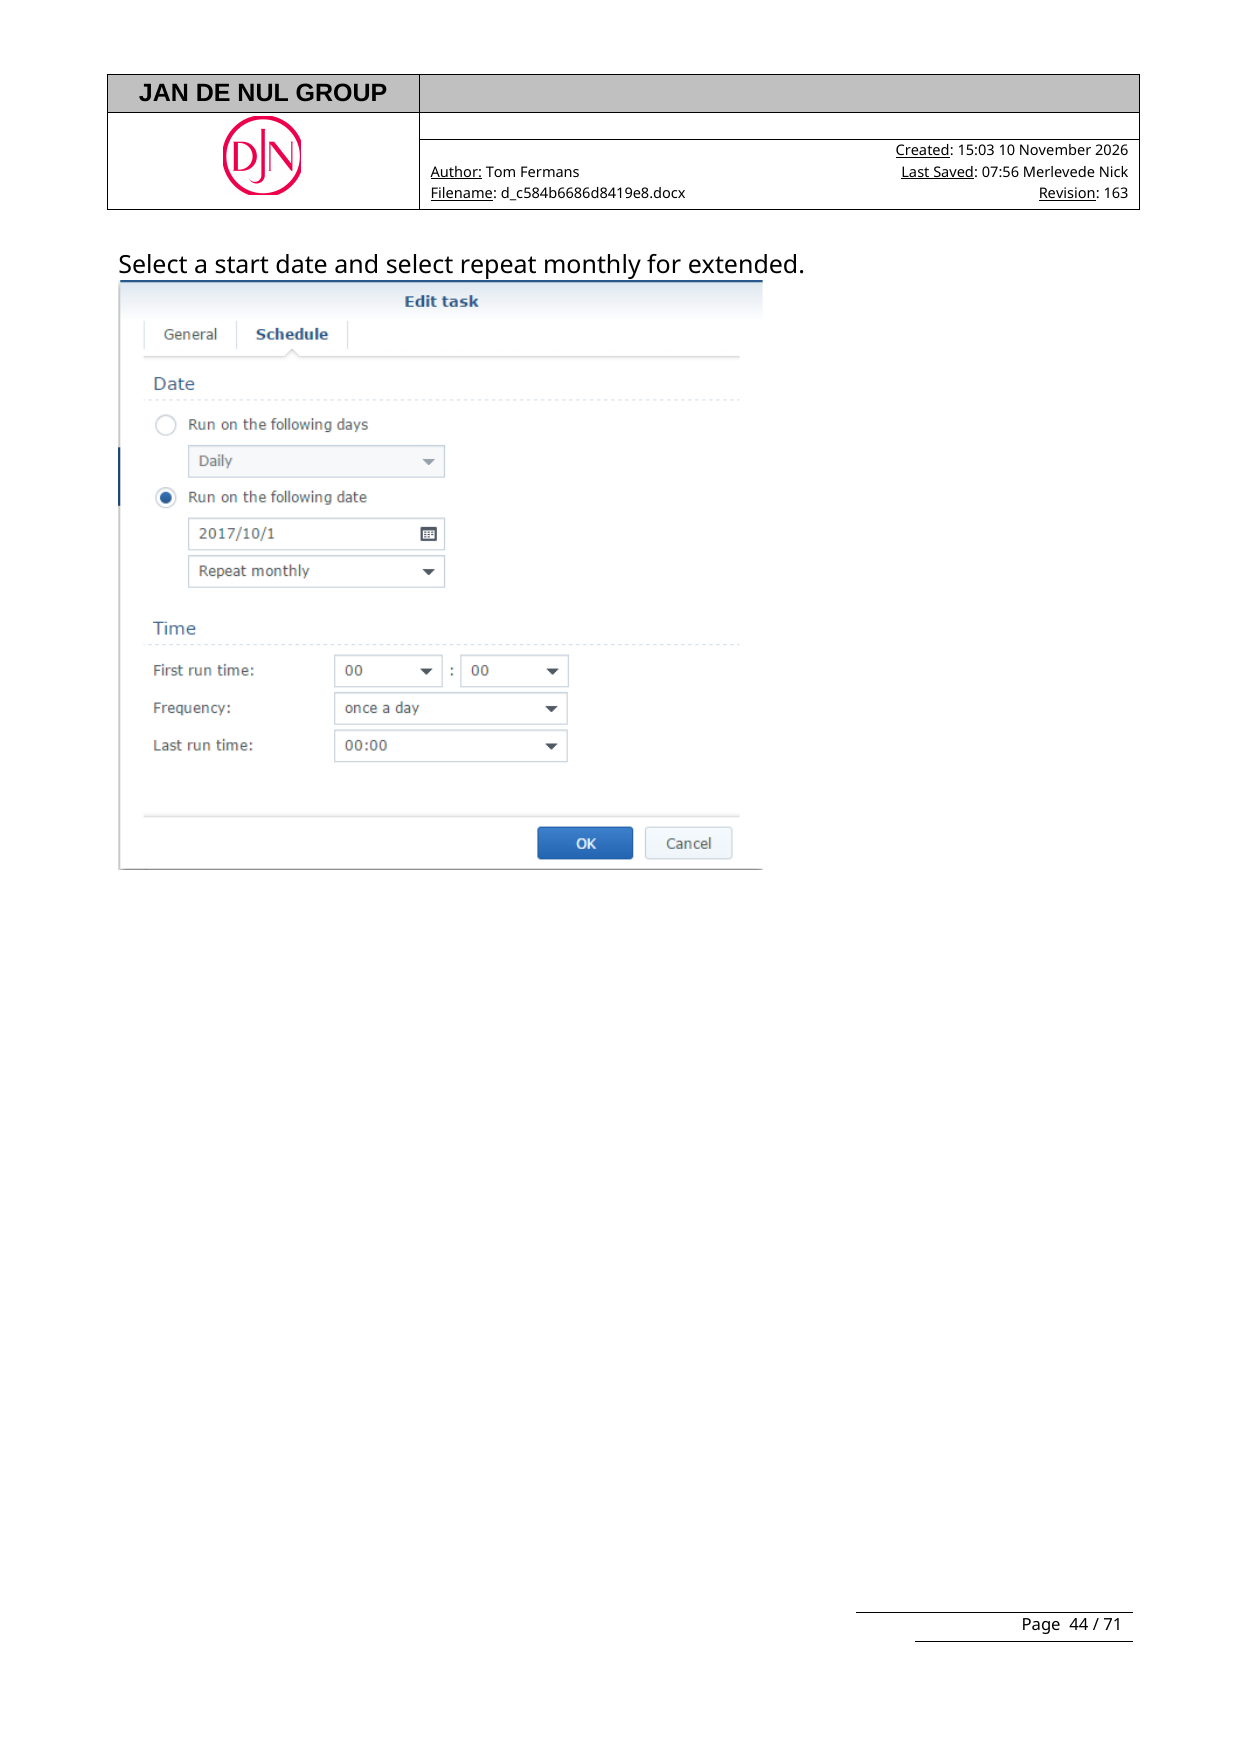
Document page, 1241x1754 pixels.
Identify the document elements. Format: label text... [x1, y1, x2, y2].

text Select a start date and select repeat monthly for extended. [118, 247, 1122, 281]
picture [222, 116, 301, 195]
picture [118, 280, 763, 870]
